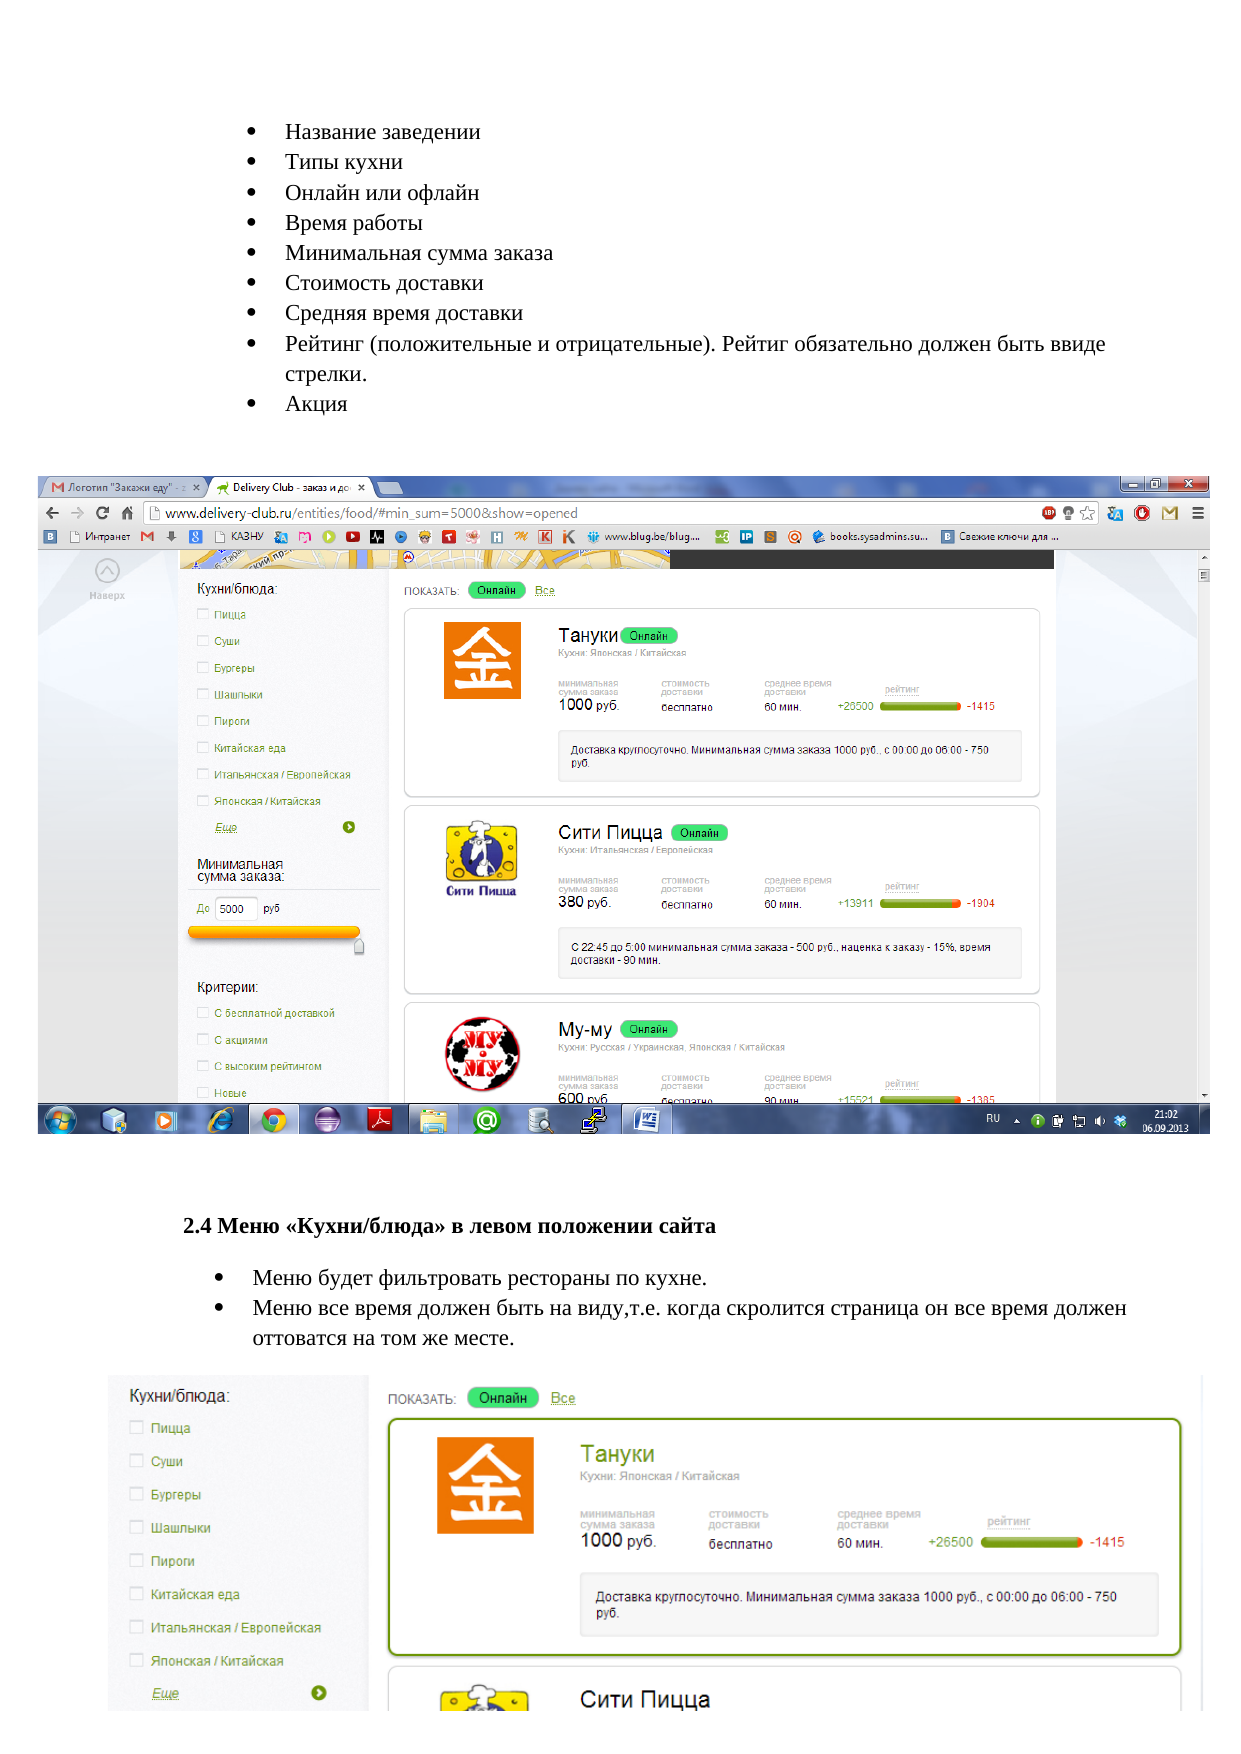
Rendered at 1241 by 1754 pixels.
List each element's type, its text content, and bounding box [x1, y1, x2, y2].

list Меню будет фильтровать рестораны по кухне. [215, 1263, 1152, 1290]
picture [37, 476, 1209, 1133]
picture [107, 1375, 1204, 1711]
list Меню все время должен быть на виду,т.е. когда скролится страница он все время должен оттоватся на том же месте. [215, 1294, 1152, 1350]
list Онлайн или офлайн [247, 178, 1152, 205]
list Минимальная сумма заказа [247, 239, 1152, 265]
list Акция [247, 390, 1152, 416]
list Рейтинг (положительные и отрицательные). Рейтиг обязательно должен быть ввиде стрелки. [247, 329, 1152, 386]
list Средняя время доставки [247, 299, 1152, 326]
list Время работы [247, 209, 1152, 235]
list Название заведении [247, 118, 1152, 144]
text 2.4 Меню «Кухни/блюда» в левом положении сайта [177, 1212, 1152, 1239]
list Типы кухни [247, 148, 1152, 175]
list Стоимость доставки [247, 269, 1152, 296]
